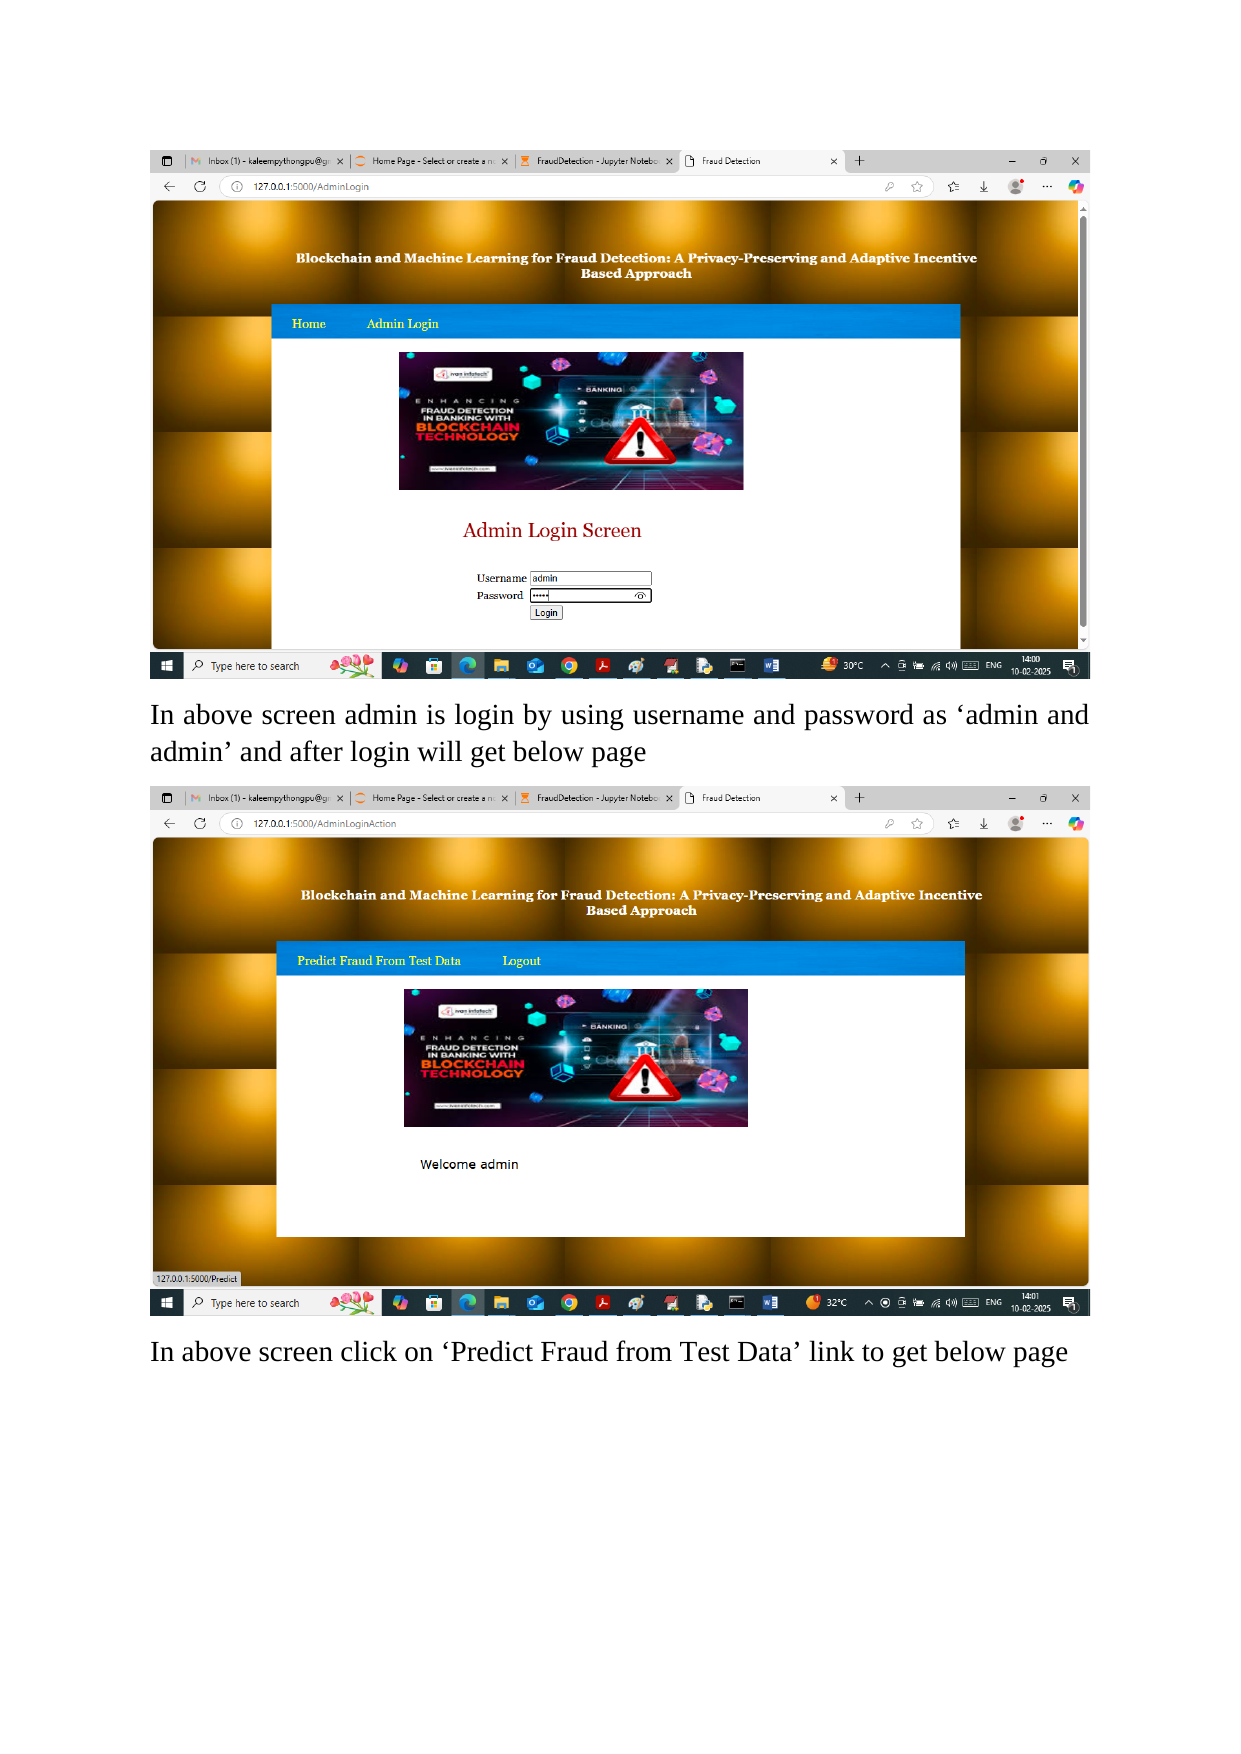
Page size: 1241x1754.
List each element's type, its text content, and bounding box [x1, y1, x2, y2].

text In above screen click on ‘Predict Fraud from Test Data’ link to get below page [150, 1334, 1090, 1367]
picture [150, 150, 1091, 679]
text In above screen admin is login by using username and password as ‘admin and admin’ and after login will get below page [150, 697, 1090, 767]
picture [150, 786, 1091, 1316]
